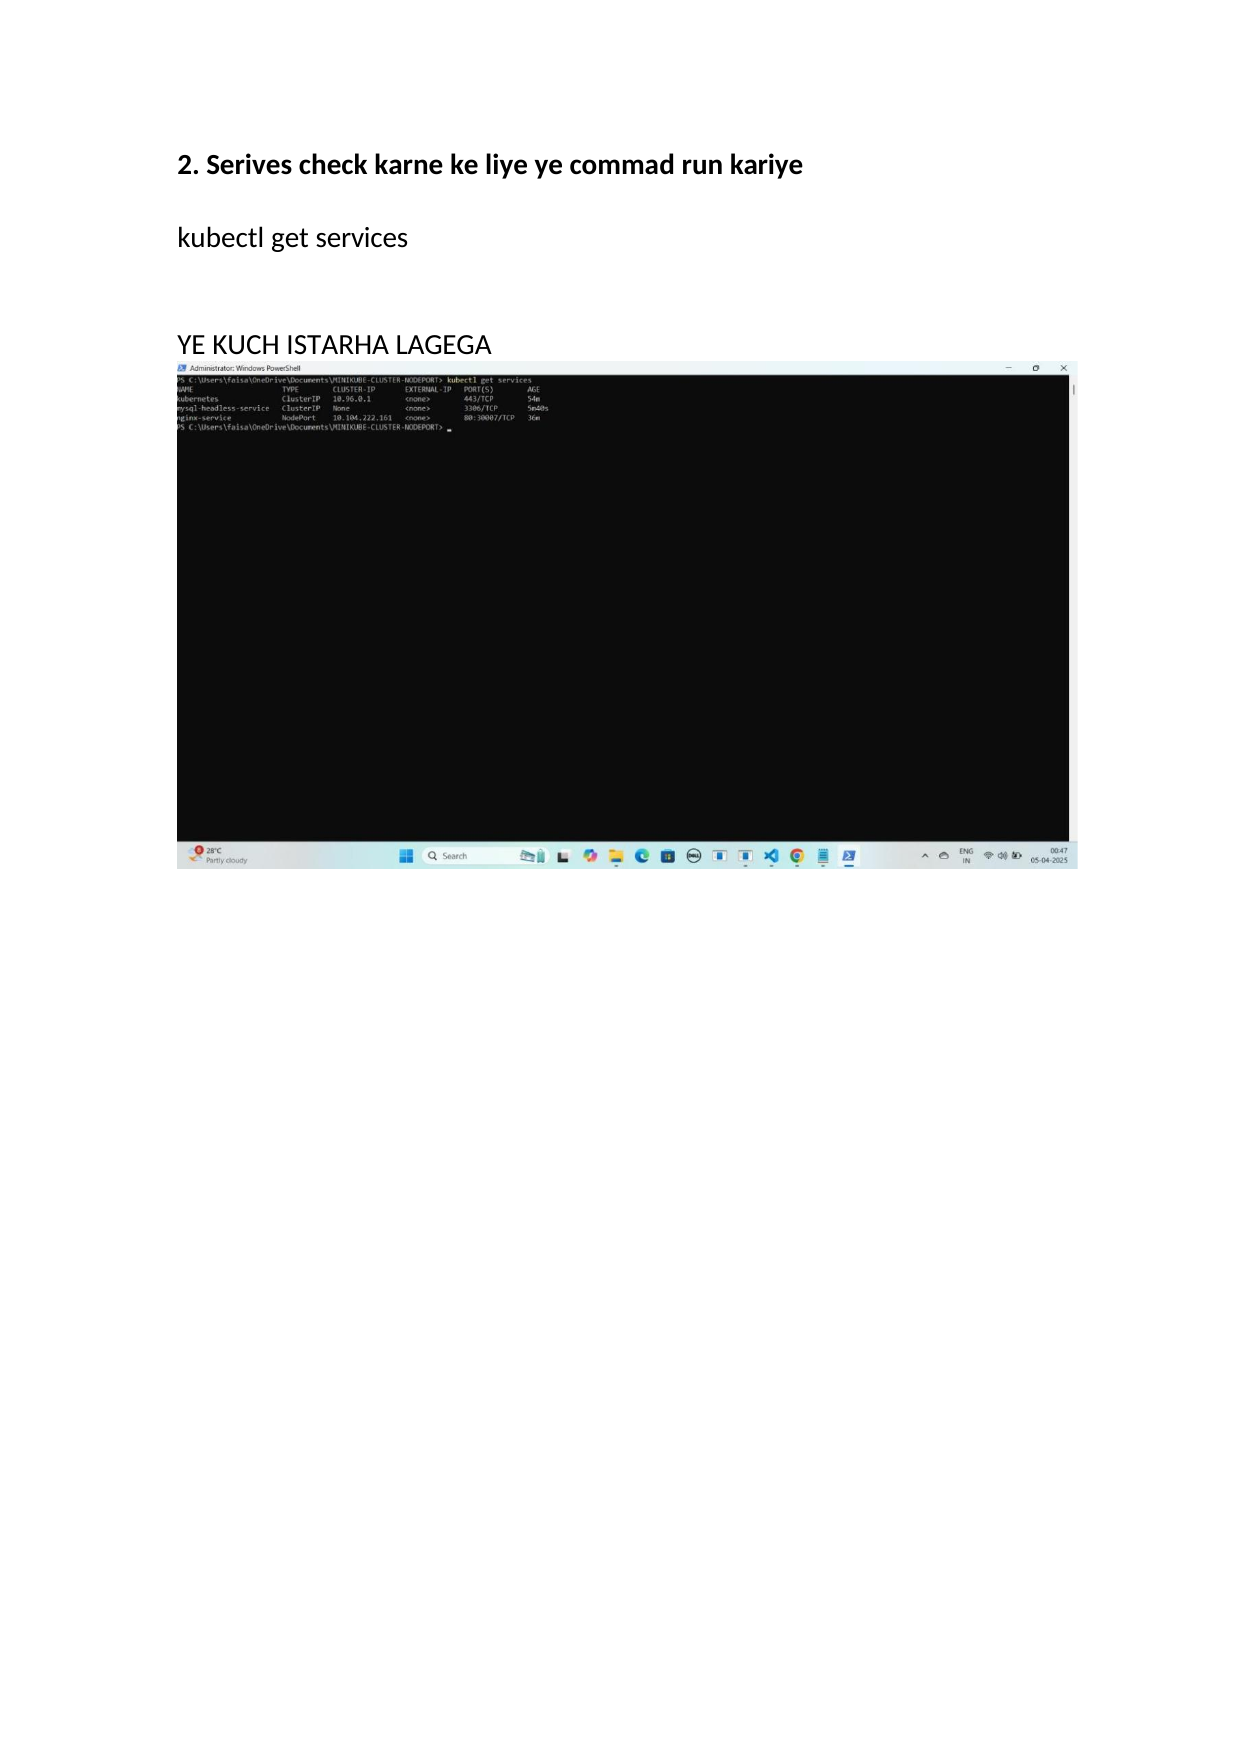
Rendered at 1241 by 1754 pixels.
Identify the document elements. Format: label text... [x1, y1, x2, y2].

text YE KUCH ISTARHA LAGEGA [177, 326, 1152, 362]
text kubectl get services [177, 219, 1152, 255]
list Serives check karne ke liye ye commad run kariye [177, 146, 1152, 181]
picture [177, 361, 1078, 869]
